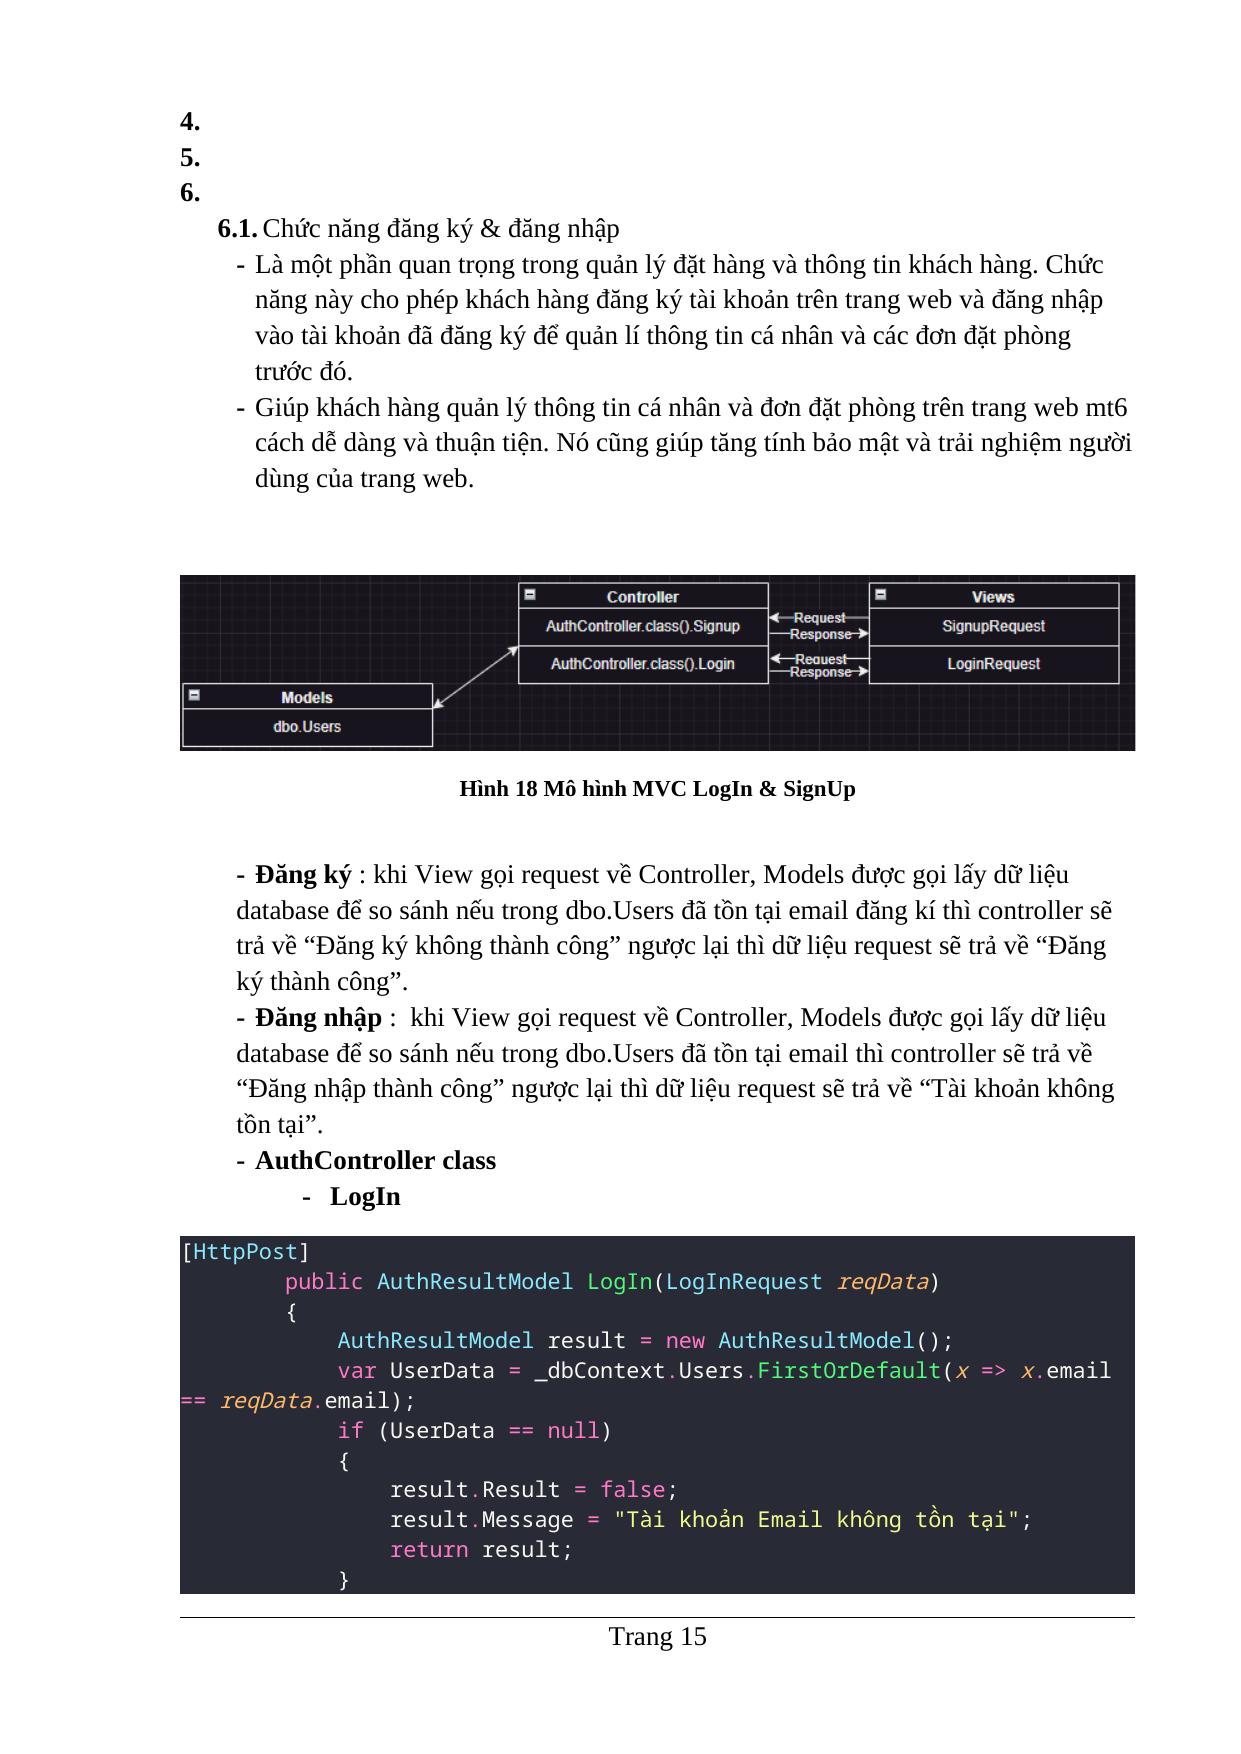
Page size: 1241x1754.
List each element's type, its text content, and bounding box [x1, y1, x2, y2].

list AuthController class [236, 1144, 1135, 1175]
list Đăng ký : khi View gọi request về Controller, Models được gọi lấy dữ liệu database để so sánh nếu trong dbo.Users đã tồn tại email đăng kí thì controller sẽ trả về “Đăng ký không thành công” ngược lại thì dữ liệu request sẽ trả về “Đăng ký thành công”. [236, 858, 1135, 996]
text Hình 18 Mô hình MVC LogIn & SignUp [180, 775, 1135, 801]
text result.Result = false; [180, 1474, 1135, 1504]
text result.Message = "Tài khoản Email không tồn tại"; [180, 1504, 1135, 1534]
picture [180, 575, 1136, 751]
list Là một phần quan trọng trong quản lý đặt hàng và thông tin khách hàng. Chức năng này cho phép khách hàng đăng ký tài khoản trên trang web và đăng nhập vào tài khoản đã đăng ký để quản lí thông tin cá nhân và các đơn đặt phòng trước đó. [236, 248, 1135, 386]
text { [180, 1445, 1135, 1474]
list Đăng nhập : khi View gọi request về Controller, Models được gọi lấy dữ liệu database để so sánh nếu trong dbo.Users đã tồn tại email thì controller sẽ trả về “Đăng nhập thành công” ngược lại thì dữ liệu request sẽ trả về “Tài khoản không tồn tại”. [236, 1001, 1135, 1139]
text } [180, 1564, 1135, 1594]
text [HttpPost] [180, 1236, 1135, 1266]
text public AuthResultModel LogIn(LogInRequest reqData) [180, 1266, 1135, 1296]
text AuthResultModel result = new AuthResultModel(); [180, 1326, 1135, 1355]
text return result; [180, 1534, 1135, 1564]
text var UserData = _dbContext.Users.FirstOrDefault(x => x.email == reqData.email); [180, 1355, 1135, 1415]
list Chức năng đăng ký & đăng nhập [217, 212, 1135, 243]
list LogIn [302, 1179, 1135, 1211]
list Giúp khách hàng quản lý thông tin cá nhân và đơn đặt phòng trên trang web mt6 cách dễ dàng và thuận tiện. Nó cũng giúp tăng tính bảo mật và trải nghiệm người dùng của trang web. [236, 391, 1135, 493]
text { [180, 1296, 1135, 1326]
text if (UserData == null) [180, 1415, 1135, 1445]
